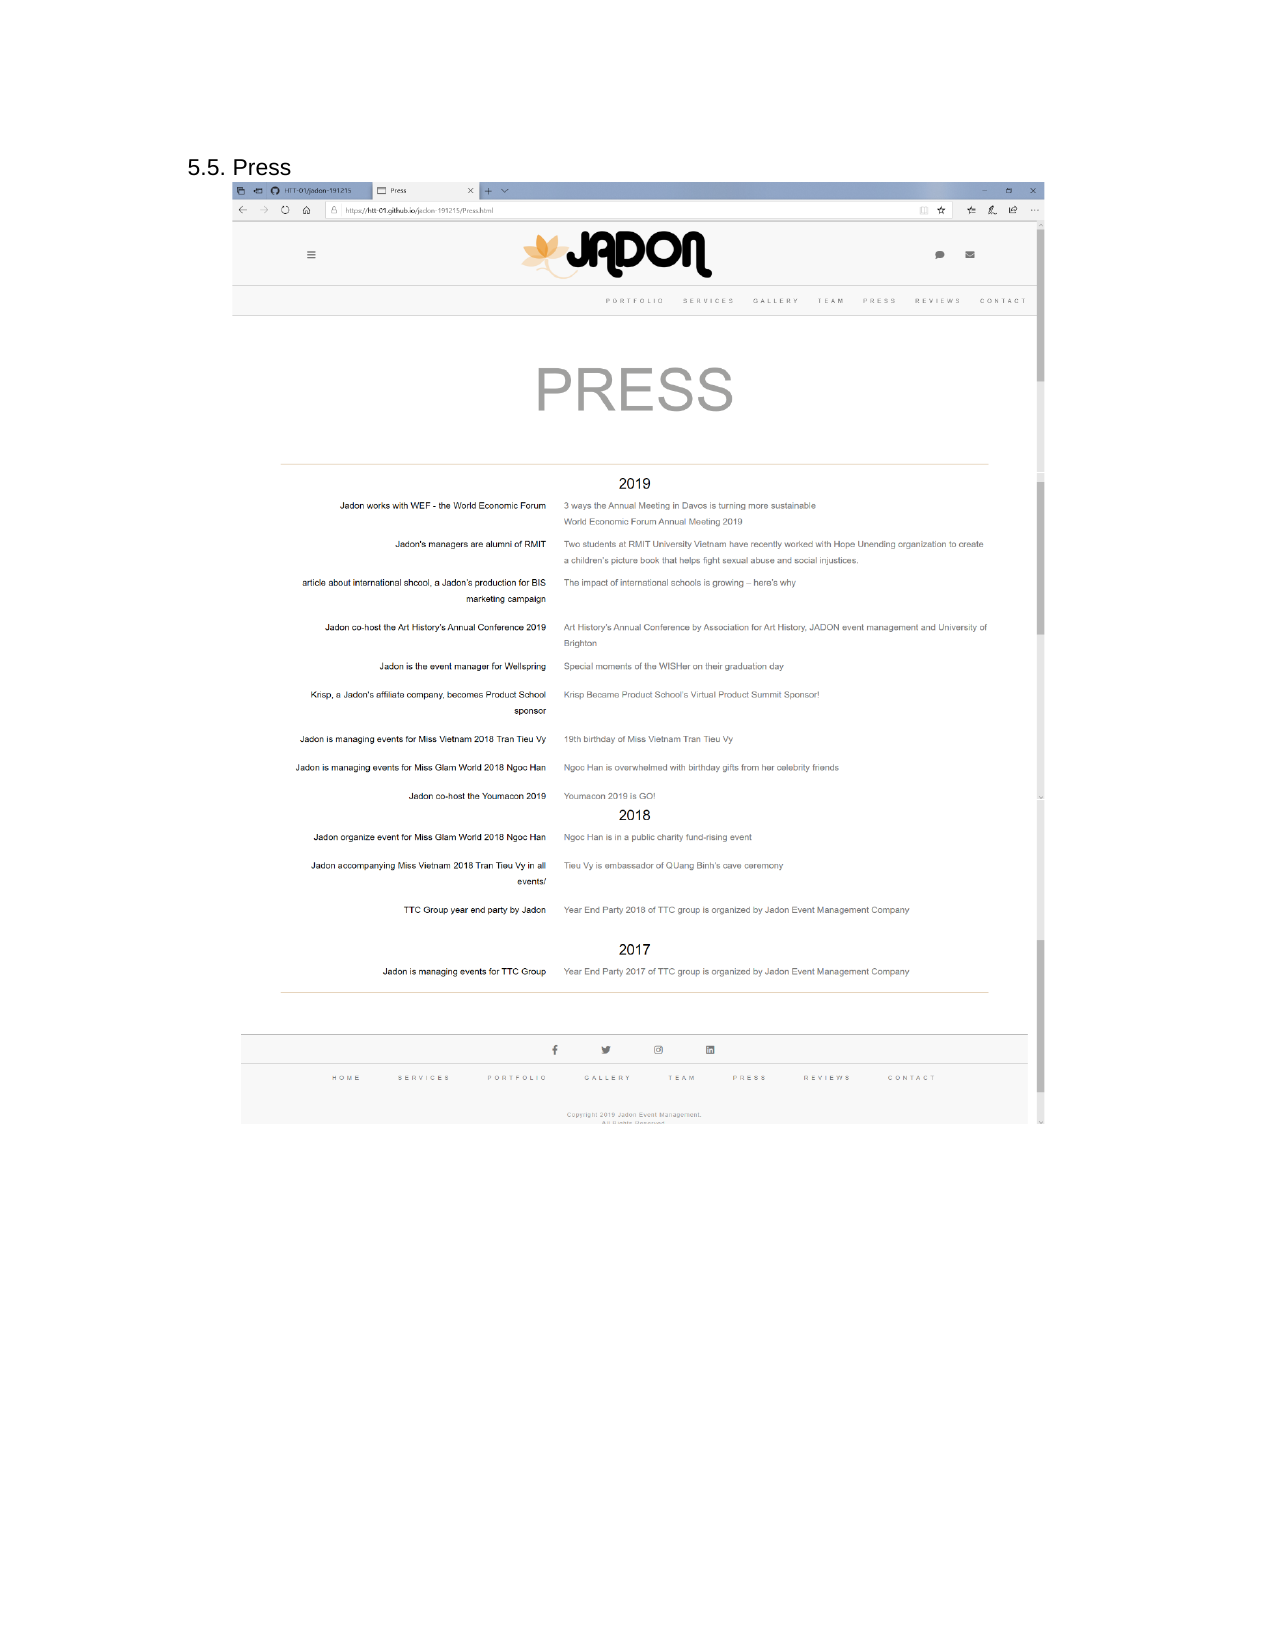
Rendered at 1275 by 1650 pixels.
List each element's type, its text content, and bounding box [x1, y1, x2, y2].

subtitle Press [187, 154, 1125, 181]
picture [232, 800, 1045, 1124]
picture [232, 473, 1045, 799]
picture [232, 182, 1045, 472]
